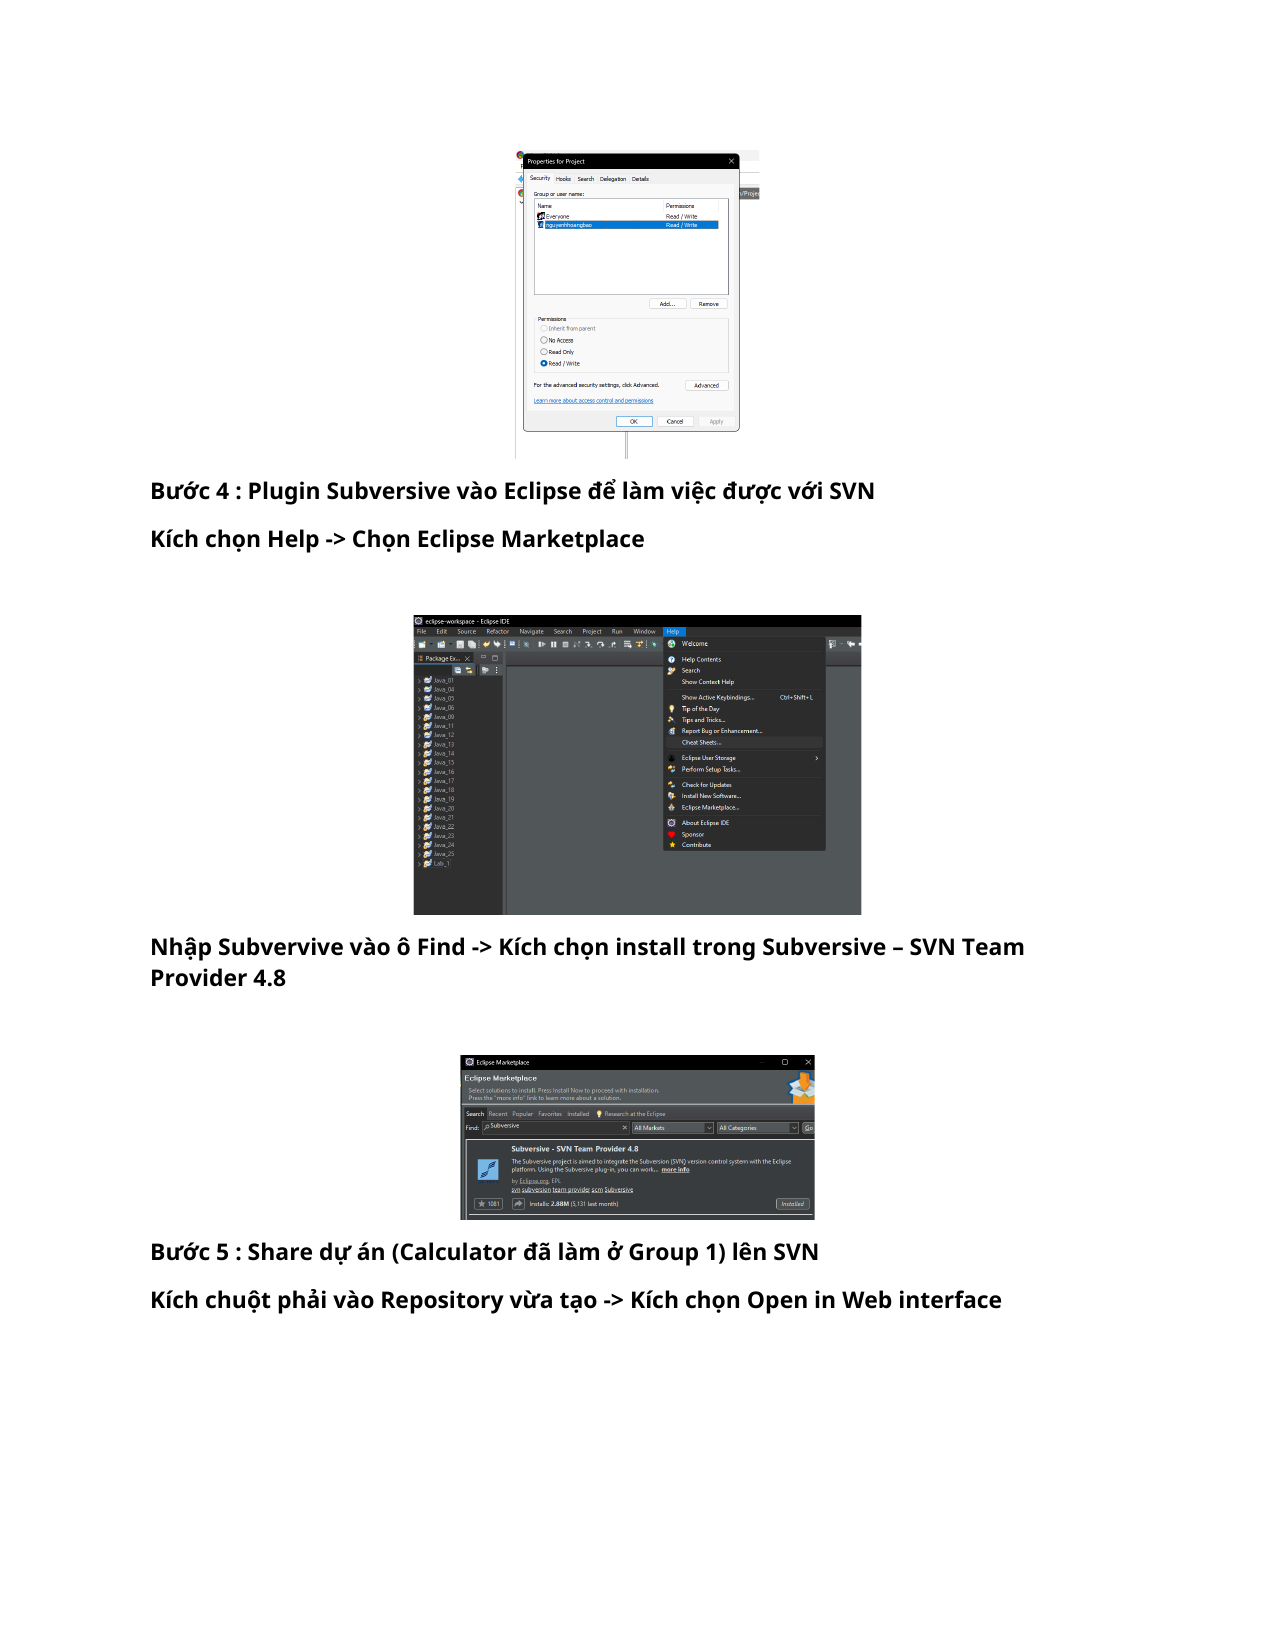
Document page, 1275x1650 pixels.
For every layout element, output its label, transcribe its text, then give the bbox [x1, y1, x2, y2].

text Kích chọn Help -> Chọn Eclipse Marketplace [150, 523, 1125, 554]
text Nhập Subvervive vào ô Find -> Kích chọn install trong Subversive – SVN Team Provider 4.8 [150, 931, 1125, 994]
text Kích chuột phải vào Repository vừa tạo -> Kích chọn Open in Web interface [150, 1284, 1125, 1315]
text Bước 5 : Share dự án (Calculator đã làm ở Group 1) lên SVN [150, 1236, 1125, 1267]
picture [413, 615, 862, 915]
picture [460, 1055, 815, 1220]
text Bước 4 : Plugin Subversive vào Eclipse để làm việc được với SVN [150, 475, 1125, 506]
picture [515, 150, 760, 459]
